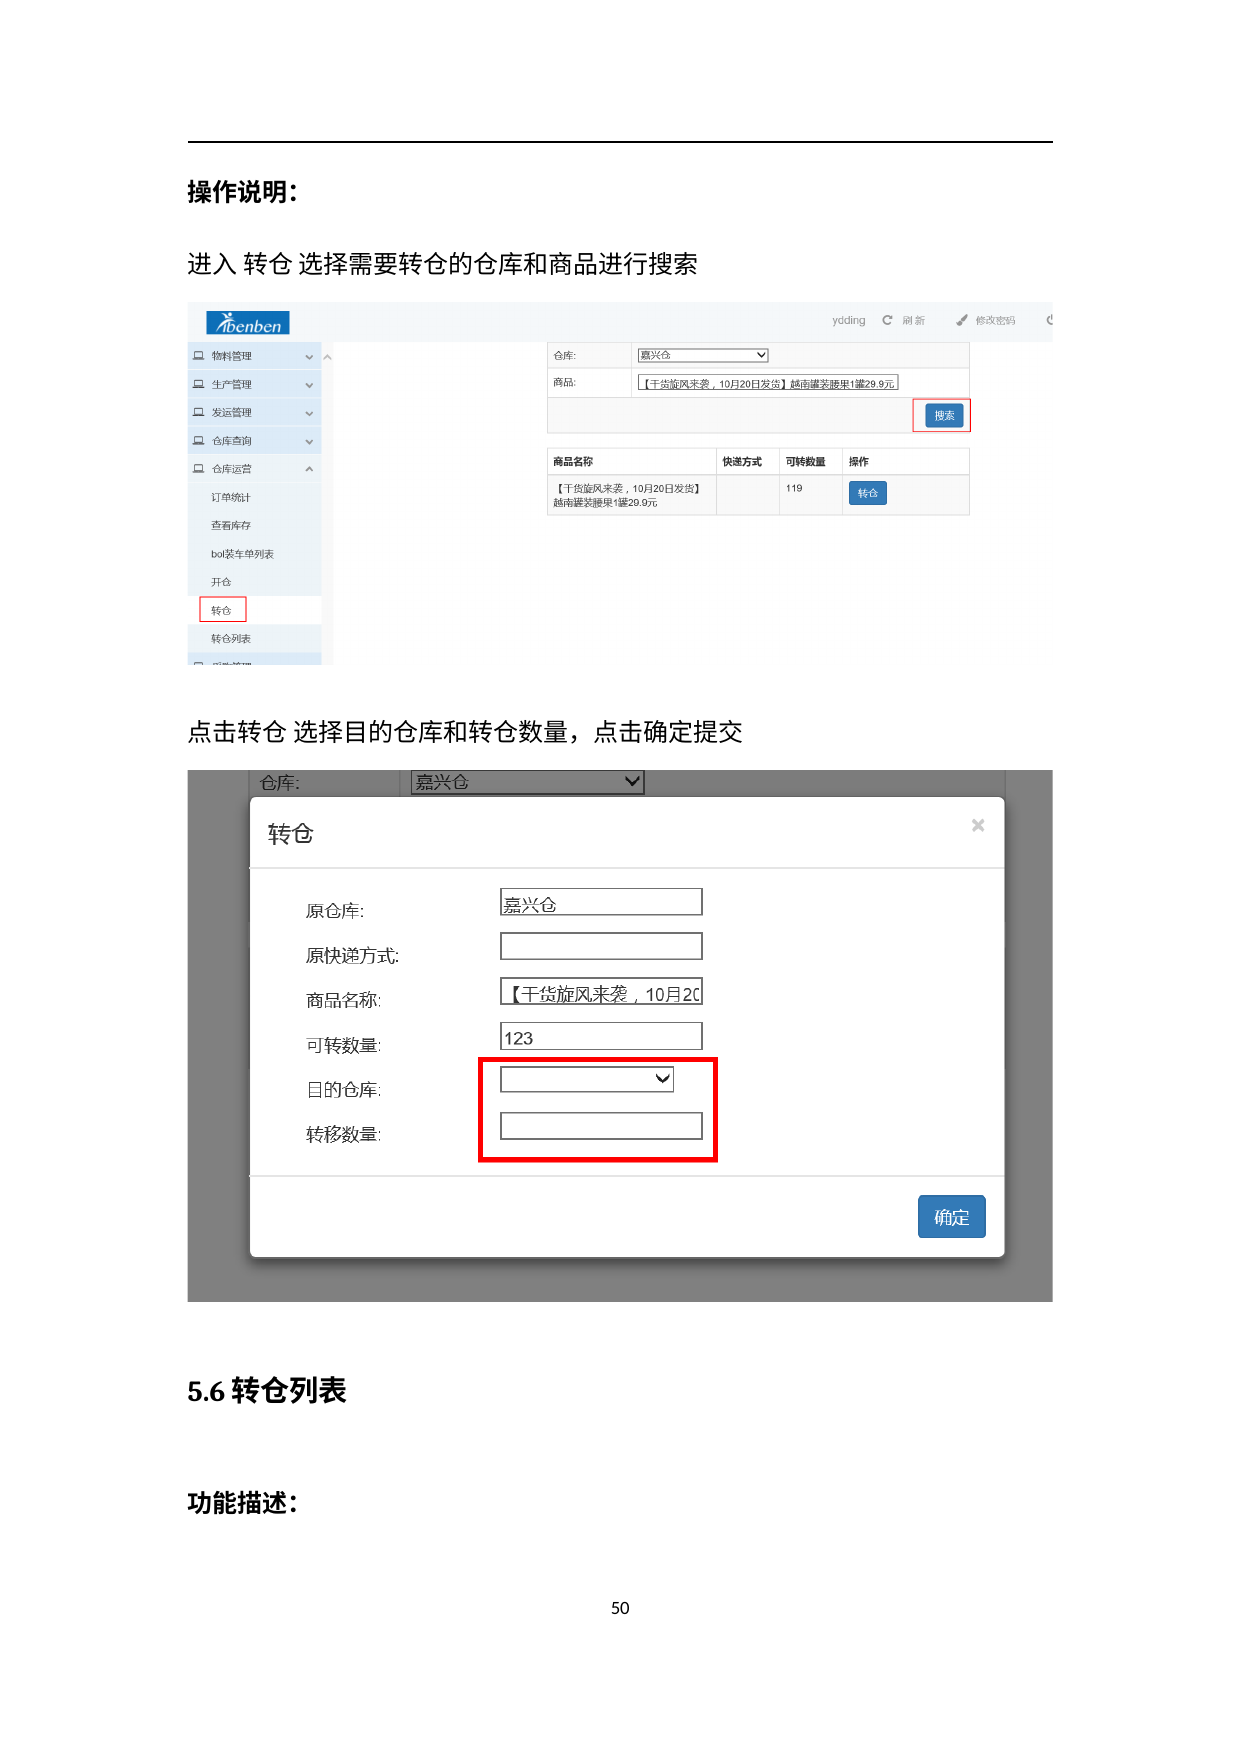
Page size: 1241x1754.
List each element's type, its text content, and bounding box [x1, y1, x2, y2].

text 操作说明： [187, 158, 1053, 223]
text 进入 转仓 选择需要转仓的仓库和商品进行搜索 [187, 230, 1053, 295]
picture [187, 770, 1053, 1302]
subtitle 5.6转仓列表 [187, 1356, 1053, 1421]
text 功能描述： [187, 1469, 1053, 1534]
text 点击转仓 选择目的仓库和转仓数量，点击确定提交 [187, 698, 1053, 763]
picture [187, 302, 1053, 665]
